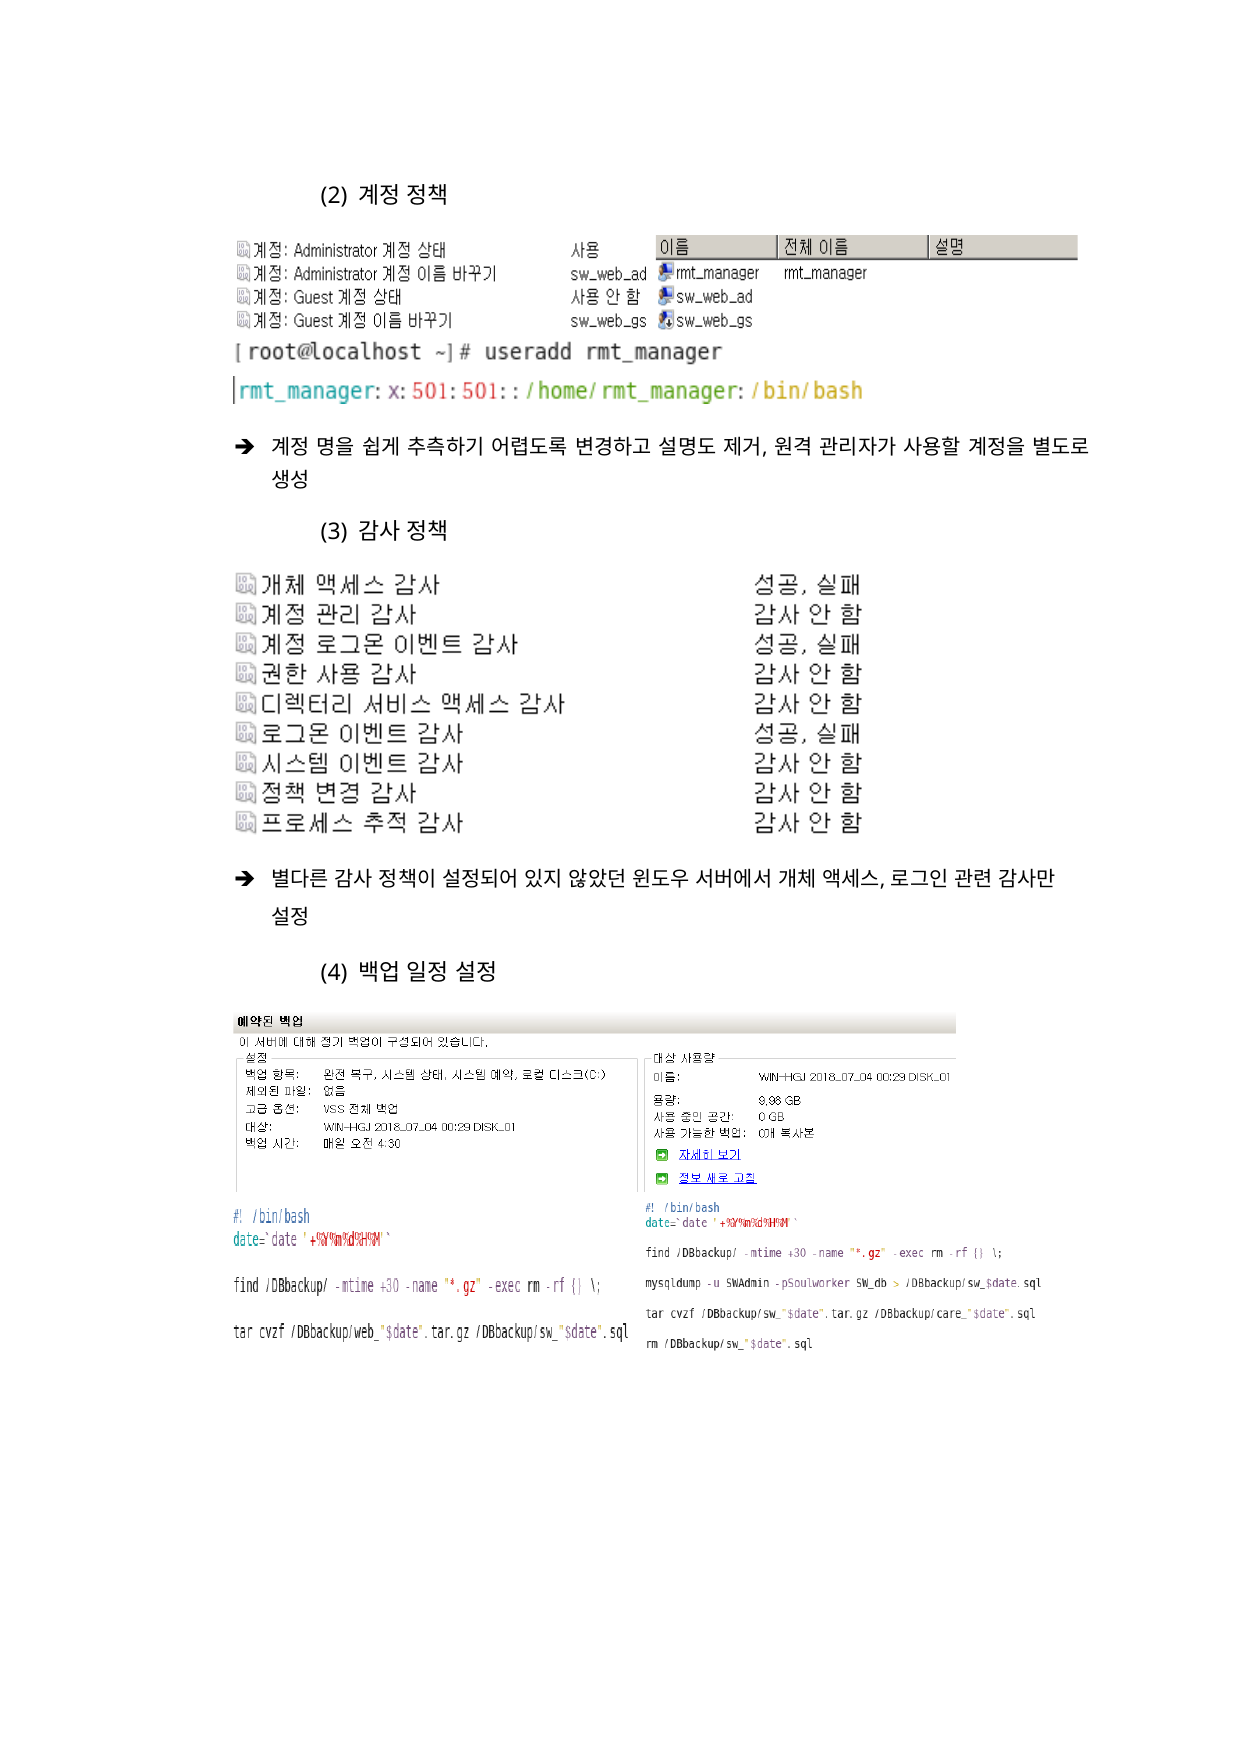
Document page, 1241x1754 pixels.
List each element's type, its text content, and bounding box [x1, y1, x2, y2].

picture [233, 570, 890, 838]
picture [233, 376, 890, 404]
list 계정 명을 쉽게 추측하기 어렵도록 변경하고 설명도 제거, 원격 관리자가 사용할 계정을 별도로 생성 [234, 431, 1090, 493]
picture [233, 1199, 1046, 1351]
list 계정 정책 [320, 177, 1090, 211]
picture [233, 339, 890, 366]
picture [233, 235, 1078, 332]
list 백업 일정 설정 [320, 954, 1090, 988]
picture [233, 1012, 956, 1192]
list 별다른 감사 정책이 설정되어 있지 않았던 윈도우 서버에서 개체 액세스, 로그인 관련 감사만 설정 [234, 862, 1090, 930]
list 감사 정책 [320, 512, 1090, 546]
